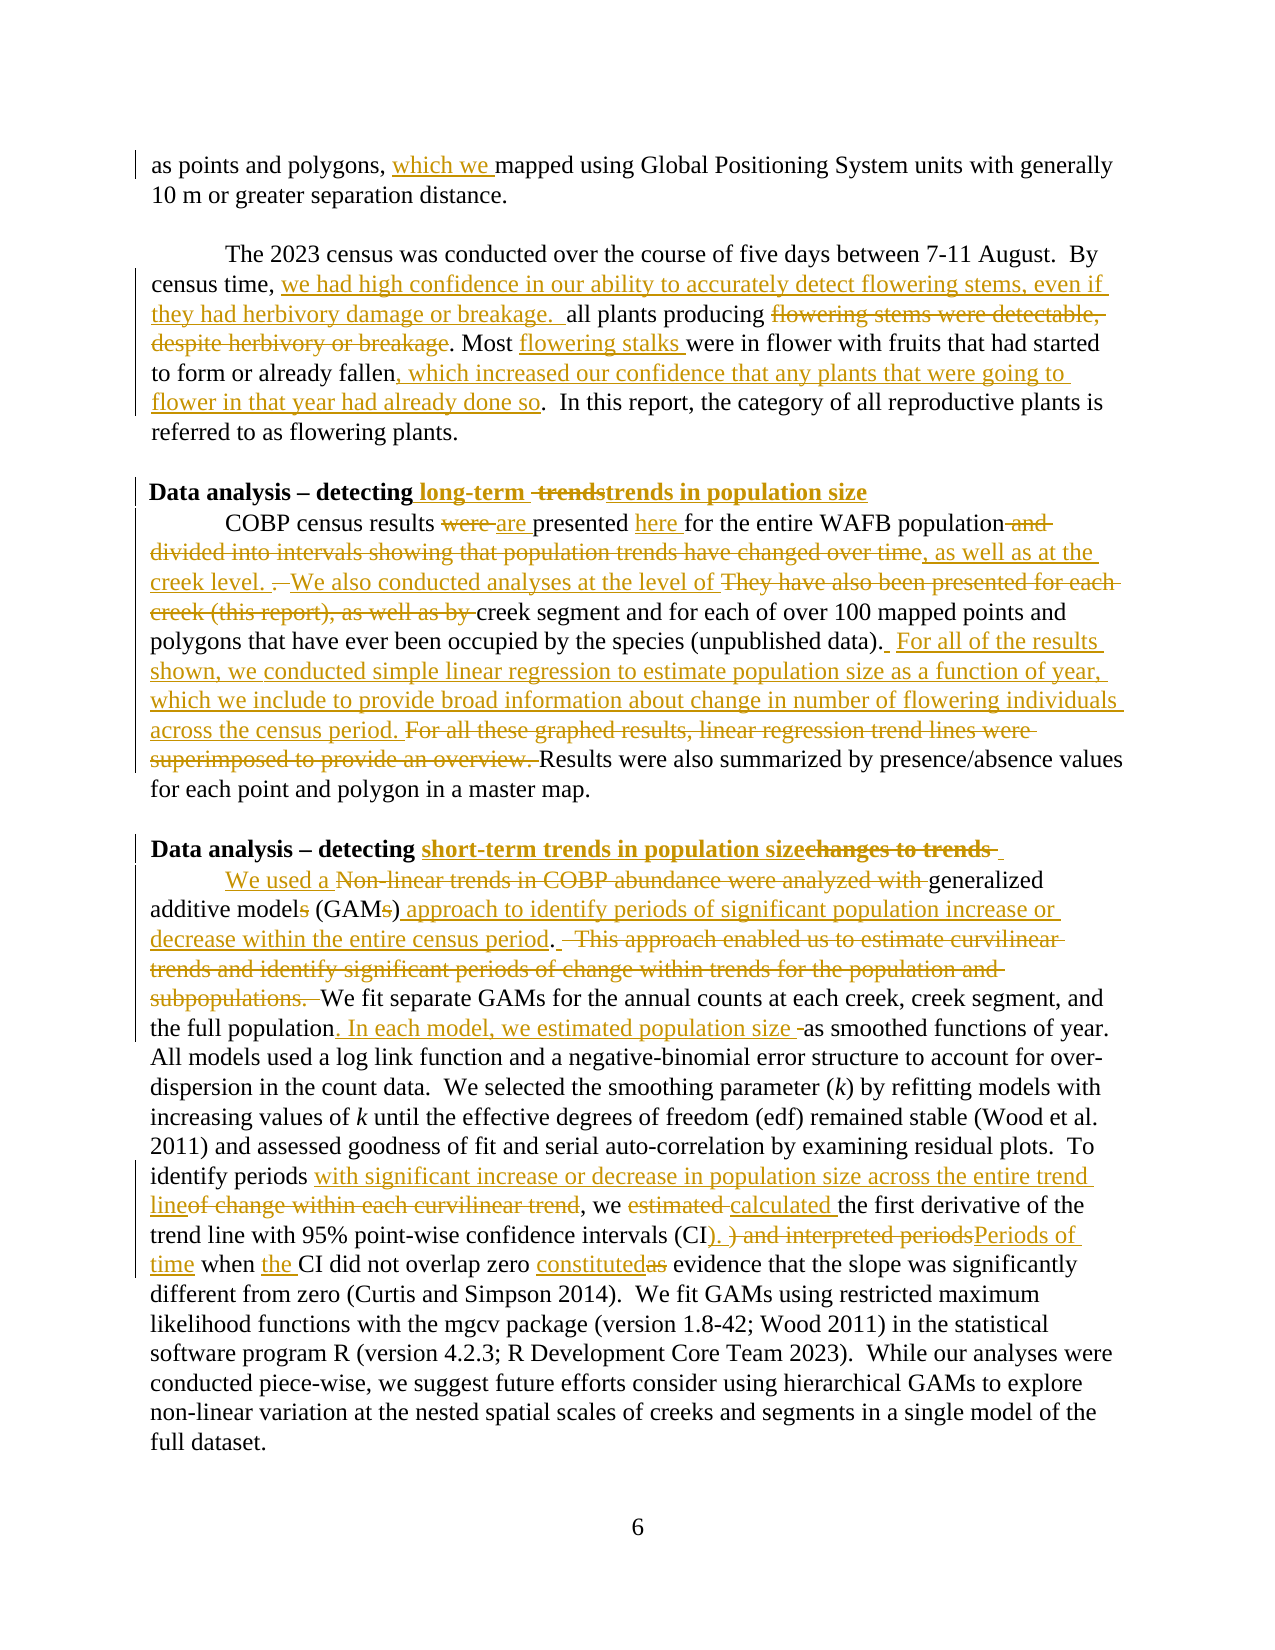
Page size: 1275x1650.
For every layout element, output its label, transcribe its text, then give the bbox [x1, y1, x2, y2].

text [150, 150, 1125, 208]
text The 2023 census was conducted over the course of five days between 7-11 August. By census time, all plants producing . Most were in flower with fruits that had started to form or already fallen. In this report, the category of all reproductive plants is referred to as flowering plants. [151, 239, 1125, 446]
text generalized additive model (GAM).We fit separate GAMs for the annual counts at each creek, creek segment, and the full populationas smoothed functions of year. All models used a log link function and a negative-binomial error structure to account for over-dispersion in the count data. We selected the smoothing parameter (k) by refitting models with increasing values of k until the effective degrees of freedom (edf) remained stable (Wood et al. 2011) and assessed goodness of fit and serial auto-correlation by examining residual plots. To identify periods , we the first derivative of the trend line with 95% point-wise confidence intervals (CI when CI did not overlap zero evidence that the slope was significantly different from zero (Curtis and Simpson 2014). We fit GAMs using restricted maximum likelihood functions with the mgcv package (version 1.8-42; Wood 2011) in the statistical software program R (version 4.2.3; R Development Core Team 2023). While our analyses were conducted piece-wise, we suggest future efforts consider using hierarchical GAMs to explore non-linear variation at the nested spatial scales of creeks and segments in a single model of the full dataset. [150, 865, 1125, 1456]
text COBP census results presented for the entire WAFB populationcreek segment and for each of over 100 mapped points and polygons that have ever been occupied by the species (unpublished data). Results were also summarized by presence/absence values for each point and polygon in a master map. [150, 508, 1125, 803]
subtitle Data analysis – detecting [151, 834, 1125, 863]
subtitle Data analysis – detecting [148, 477, 1147, 506]
